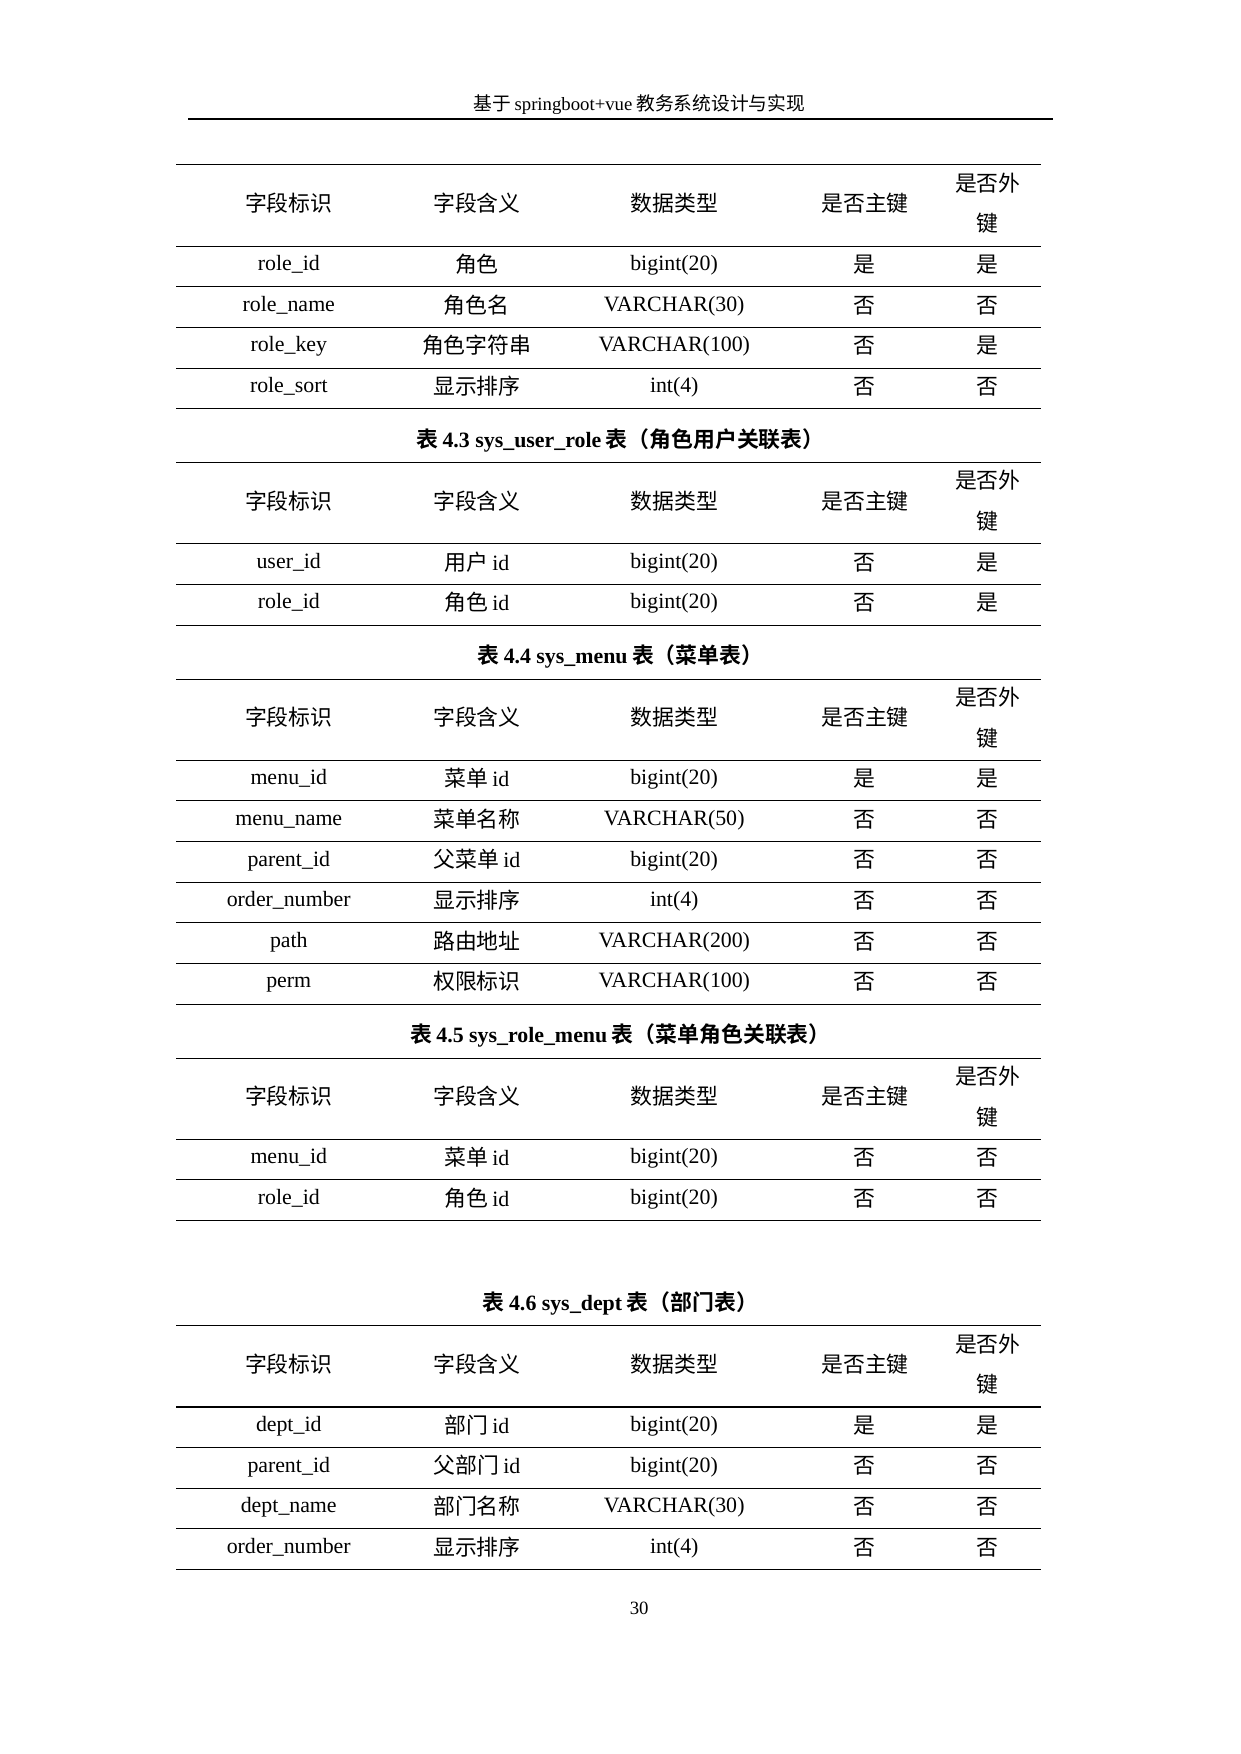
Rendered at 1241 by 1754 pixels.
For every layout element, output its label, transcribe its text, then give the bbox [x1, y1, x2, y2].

table_header 字段标识 [176, 463, 401, 543]
table_cell 是 [934, 585, 1041, 624]
table_header 数据类型 [552, 463, 796, 543]
table_cell order_number [176, 1529, 401, 1569]
table_cell int(4) [552, 1529, 796, 1569]
table_cell parent_id [176, 842, 401, 882]
table_cell VARCHAR(200) [552, 923, 796, 963]
table_cell 部门名称 [401, 1489, 552, 1528]
table_cell 菜单名称 [401, 801, 552, 841]
table_cell role_sort [176, 369, 401, 408]
table_cell VARCHAR(30) [552, 1489, 796, 1528]
table_header 字段标识 [176, 165, 401, 246]
table_header 字段标识 [176, 680, 401, 760]
table_cell VARCHAR(30) [552, 287, 796, 327]
table_cell 否 [796, 544, 934, 584]
table_cell path [176, 923, 401, 963]
table_cell 部门id [401, 1408, 552, 1447]
table_cell 否 [796, 883, 934, 922]
table_cell order_number [176, 883, 401, 922]
table_cell 角色 [401, 247, 552, 286]
text 表4.5 sys_role_menu表（菜单角色关联表） [187, 1017, 1053, 1049]
table_header 字段标识 [176, 1326, 401, 1406]
table_cell VARCHAR(50) [552, 801, 796, 841]
table_header 字段含义 [401, 1059, 552, 1139]
table_cell bigint(20) [552, 1180, 796, 1220]
table_cell bigint(20) [552, 1140, 796, 1179]
table_cell 否 [934, 1448, 1041, 1488]
table_cell 是 [934, 328, 1041, 367]
table_cell bigint(20) [552, 761, 796, 800]
table_cell role_name [176, 287, 401, 327]
text 表4.6 sys_dept表（部门表） [187, 1285, 1053, 1317]
table_cell 否 [934, 923, 1041, 963]
table_cell 用户id [401, 544, 552, 584]
table_header 数据类型 [552, 1059, 796, 1139]
table_cell user_id [176, 544, 401, 584]
table_cell 显示排序 [401, 369, 552, 408]
table_cell 否 [796, 842, 934, 882]
table_cell 否 [796, 1529, 934, 1569]
table_cell bigint(20) [552, 544, 796, 584]
table_cell 是 [934, 247, 1041, 286]
table_cell 否 [796, 1140, 934, 1179]
table_cell 是 [934, 544, 1041, 584]
table_cell 是 [796, 247, 934, 286]
table_cell 否 [934, 801, 1041, 841]
table_cell parent_id [176, 1448, 401, 1488]
table_cell bigint(20) [552, 585, 796, 624]
table_header 字段含义 [401, 1326, 552, 1406]
table_cell 否 [934, 1529, 1041, 1569]
table_cell bigint(20) [552, 247, 796, 286]
table_cell 路由地址 [401, 923, 552, 963]
table_header 数据类型 [552, 680, 796, 760]
table_header 是否外键 [934, 680, 1041, 760]
table_cell 否 [796, 585, 934, 624]
table_cell 父部门id [401, 1448, 552, 1488]
table_cell 否 [796, 1489, 934, 1528]
table_header 字段含义 [401, 463, 552, 543]
table_cell 是 [796, 761, 934, 800]
table_header 是否主键 [796, 680, 934, 760]
table_cell 角色id [401, 1180, 552, 1220]
table_cell VARCHAR(100) [552, 964, 796, 1003]
table_header 是否外键 [934, 1326, 1041, 1406]
table_header 是否外键 [934, 1059, 1041, 1139]
table_cell role_id [176, 1180, 401, 1220]
table_cell bigint(20) [552, 842, 796, 882]
table_header 字段标识 [176, 1059, 401, 1139]
table_cell 是 [934, 761, 1041, 800]
table_cell menu_name [176, 801, 401, 841]
table_cell 否 [796, 801, 934, 841]
table_cell VARCHAR(100) [552, 328, 796, 367]
table_header 字段含义 [401, 680, 552, 760]
table_header 数据类型 [552, 1326, 796, 1406]
table_cell 是 [934, 1408, 1041, 1447]
table_cell 否 [934, 287, 1041, 327]
table_header 是否主键 [796, 463, 934, 543]
table_header 是否主键 [796, 1326, 934, 1406]
table_header 是否主键 [796, 1059, 934, 1139]
table_cell 否 [934, 883, 1041, 922]
table_cell dept_name [176, 1489, 401, 1528]
table_cell 显示排序 [401, 1529, 552, 1569]
table_cell 否 [796, 328, 934, 367]
table_cell 否 [796, 1448, 934, 1488]
table_cell 菜单id [401, 761, 552, 800]
table_cell 权限标识 [401, 964, 552, 1003]
table_cell 否 [796, 369, 934, 408]
table_cell menu_id [176, 1140, 401, 1179]
table_cell bigint(20) [552, 1408, 796, 1447]
table_header 是否主键 [796, 165, 934, 246]
table_header 是否外键 [934, 165, 1041, 246]
table_cell bigint(20) [552, 1448, 796, 1488]
table_cell 显示排序 [401, 883, 552, 922]
table_cell 否 [934, 964, 1041, 1003]
table_cell 角色字符串 [401, 328, 552, 367]
table_cell 否 [934, 842, 1041, 882]
table_cell int(4) [552, 883, 796, 922]
table_cell int(4) [552, 369, 796, 408]
table_header 数据类型 [552, 165, 796, 246]
table_cell 否 [934, 1140, 1041, 1179]
text 表4.3 sys_user_role表（角色用户关联表） [187, 422, 1053, 454]
table_cell perm [176, 964, 401, 1003]
table_cell role_key [176, 328, 401, 367]
table_cell 父菜单id [401, 842, 552, 882]
table_cell 否 [934, 369, 1041, 408]
table_cell role_id [176, 585, 401, 624]
table_cell 角色id [401, 585, 552, 624]
table_cell role_id [176, 247, 401, 286]
table_header 是否外键 [934, 463, 1041, 543]
table_cell 角色名 [401, 287, 552, 327]
table_cell 是 [796, 1408, 934, 1447]
table_cell 菜单id [401, 1140, 552, 1179]
table_cell 否 [796, 923, 934, 963]
table_cell 否 [934, 1180, 1041, 1220]
table_header 字段含义 [401, 165, 552, 246]
text 表4.4 sys_menu表（菜单表） [187, 638, 1053, 671]
table_cell 否 [796, 1180, 934, 1220]
table_cell menu_id [176, 761, 401, 800]
table_cell 否 [796, 287, 934, 327]
table_cell 否 [934, 1489, 1041, 1528]
table_cell dept_id [176, 1408, 401, 1447]
table_cell 否 [796, 964, 934, 1003]
